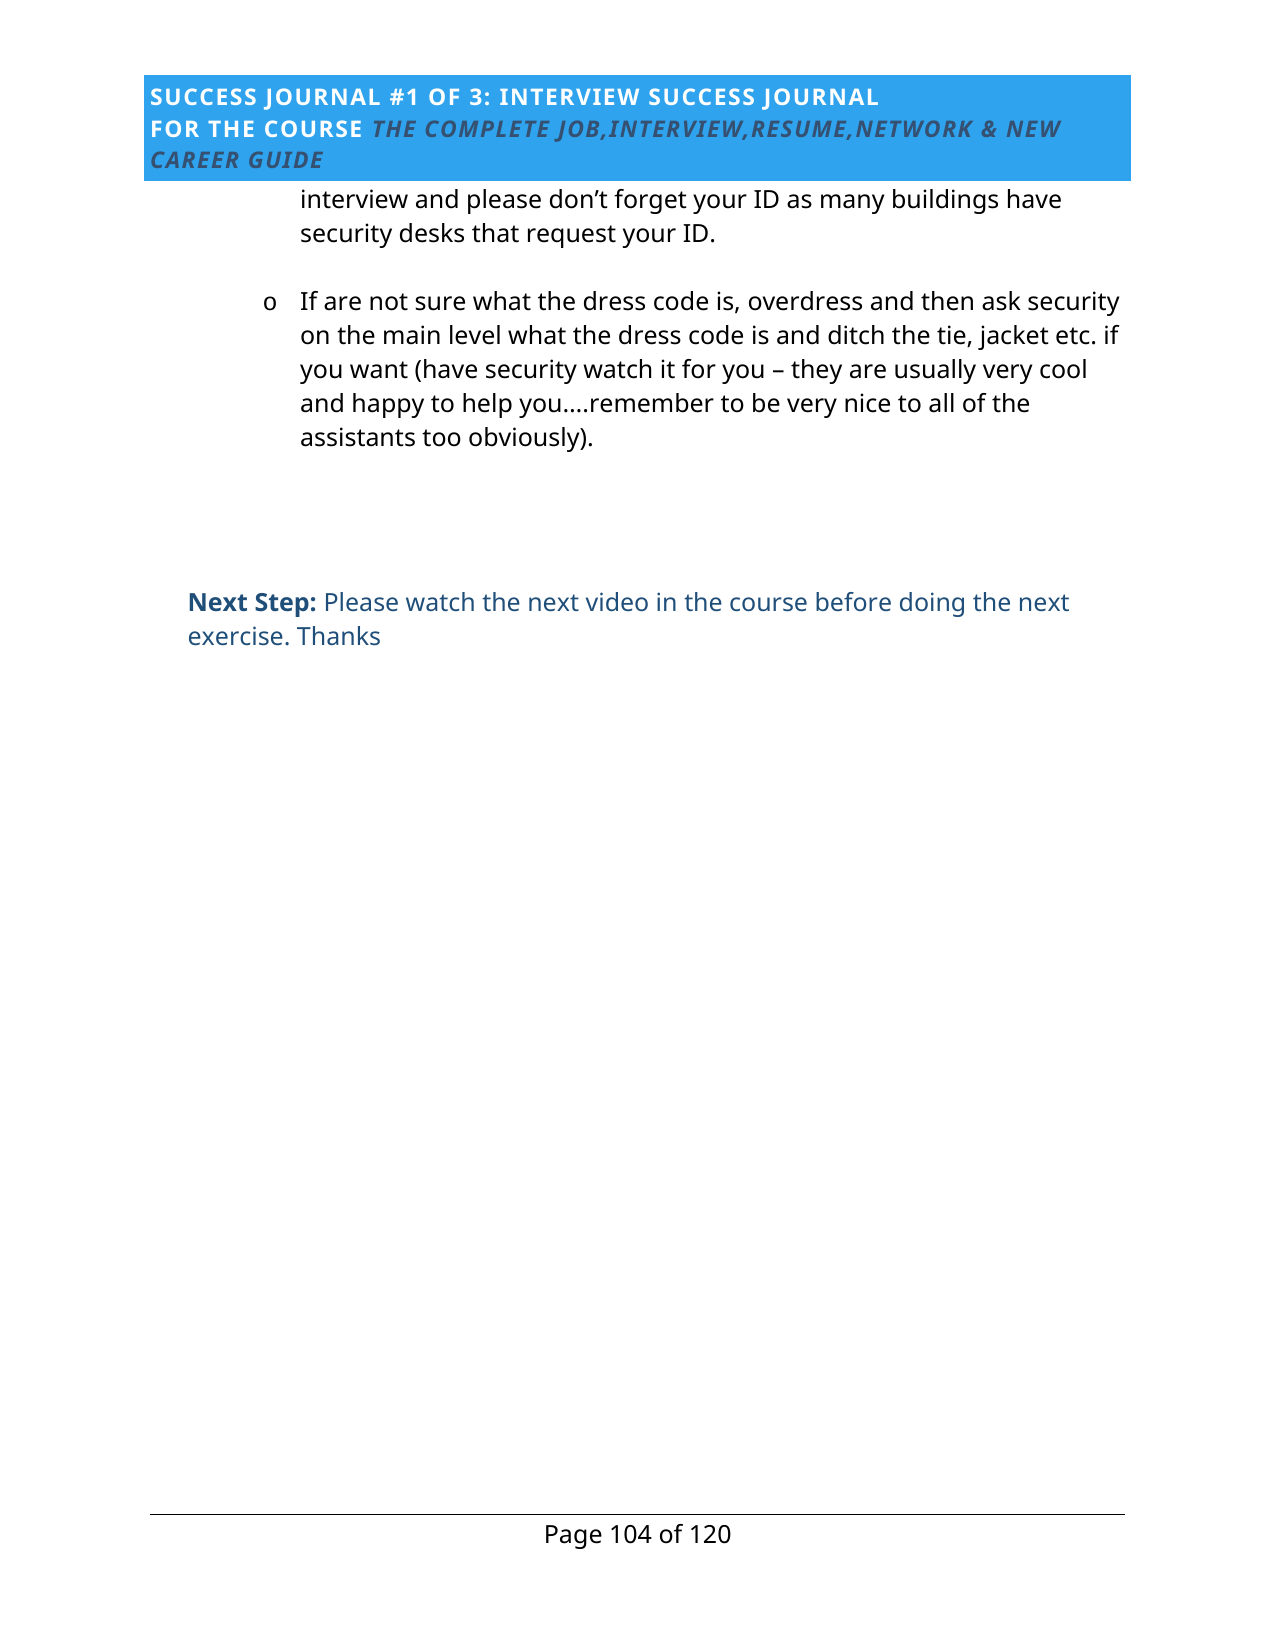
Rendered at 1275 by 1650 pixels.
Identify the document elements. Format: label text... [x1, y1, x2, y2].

text Next Step: Please watch the next video in the course before doing the next exercise. Thanks [187, 585, 1125, 653]
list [262, 181, 1125, 249]
list If are not sure what the dress code is, overdress and then ask security on the main level what the dress code is and ditch the tie, jacket etc. if you want (have security watch it for you – they are usually very cool and happy to help you….remember to be very nice to all of the assistants too obviously). [262, 283, 1125, 454]
